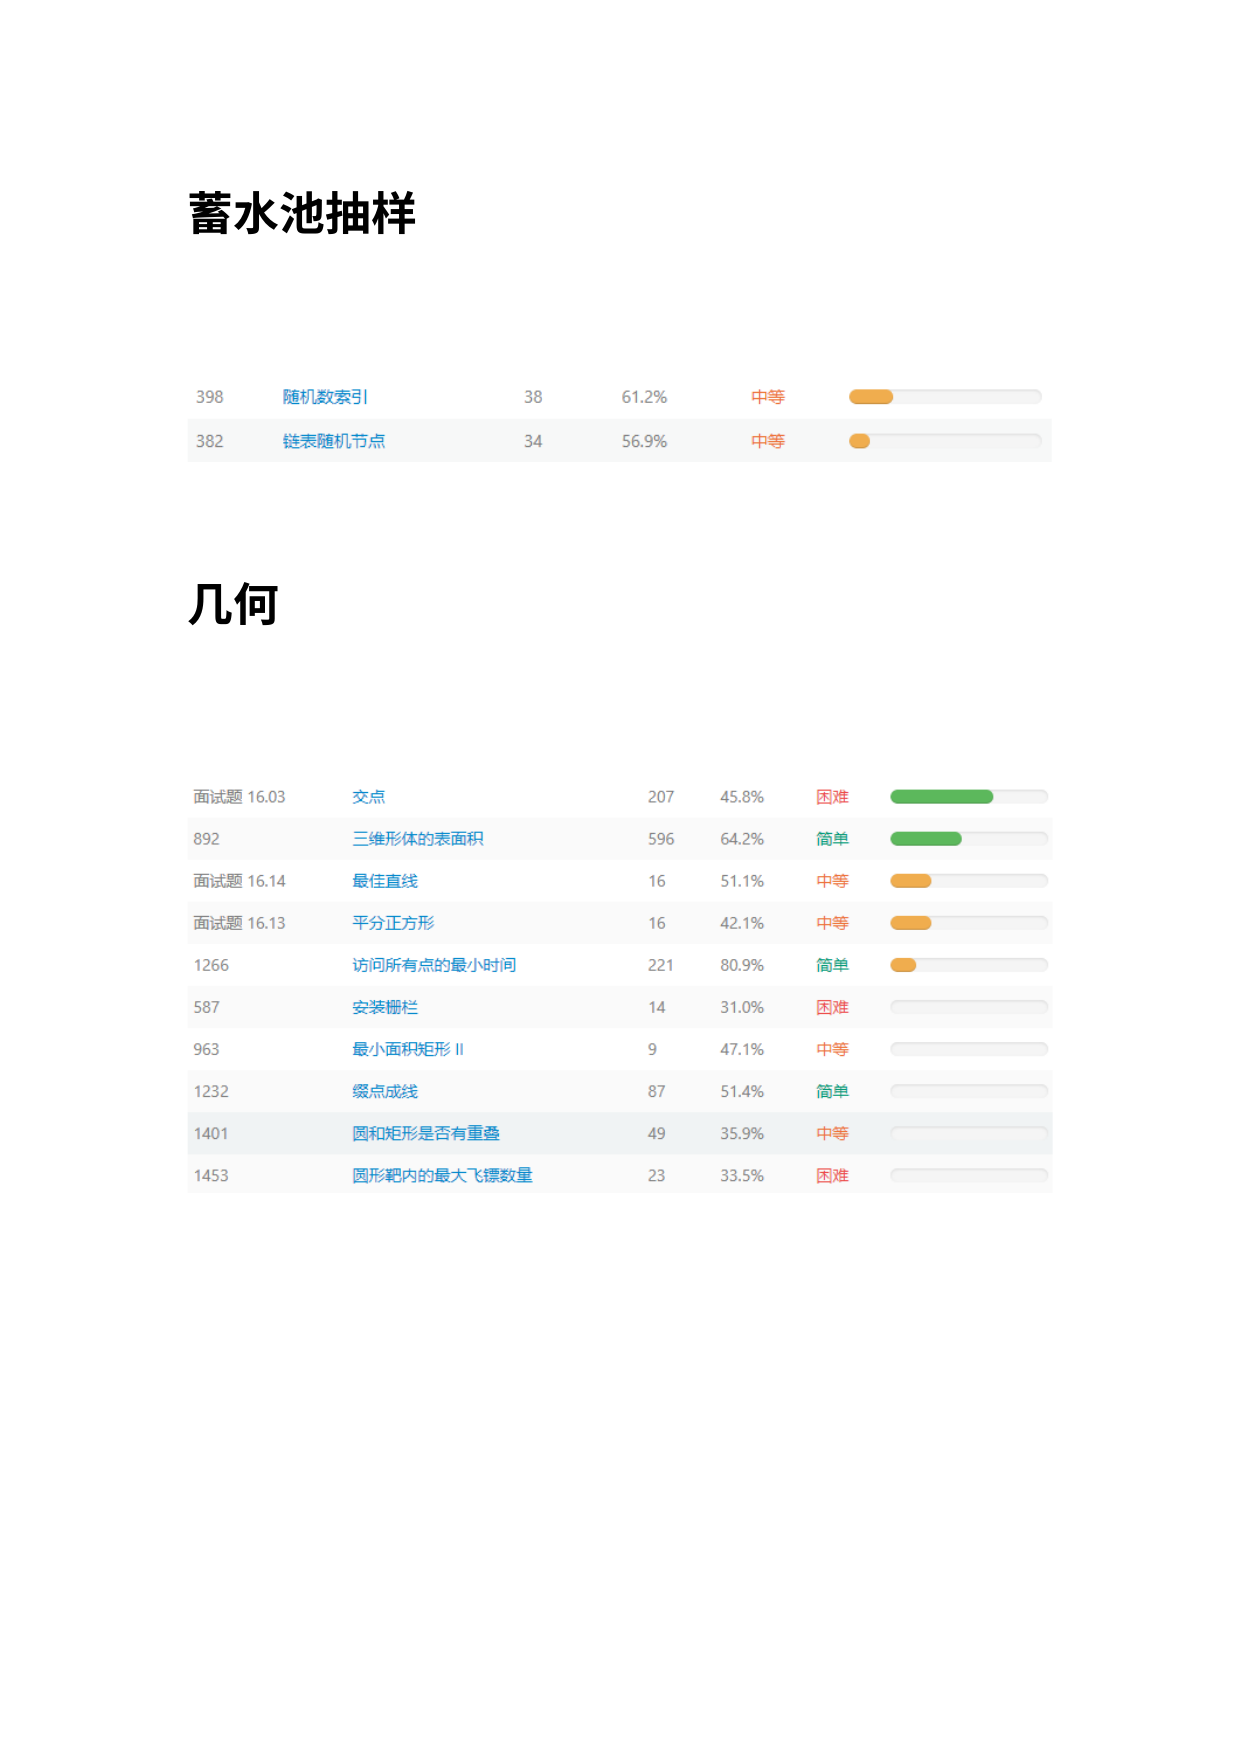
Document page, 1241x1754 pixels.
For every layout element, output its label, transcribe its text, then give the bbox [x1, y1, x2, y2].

picture [187, 778, 1053, 1193]
subtitle 蓄水池抽样 [187, 162, 1053, 259]
subtitle 几何 [187, 553, 1053, 650]
picture [187, 387, 1053, 462]
